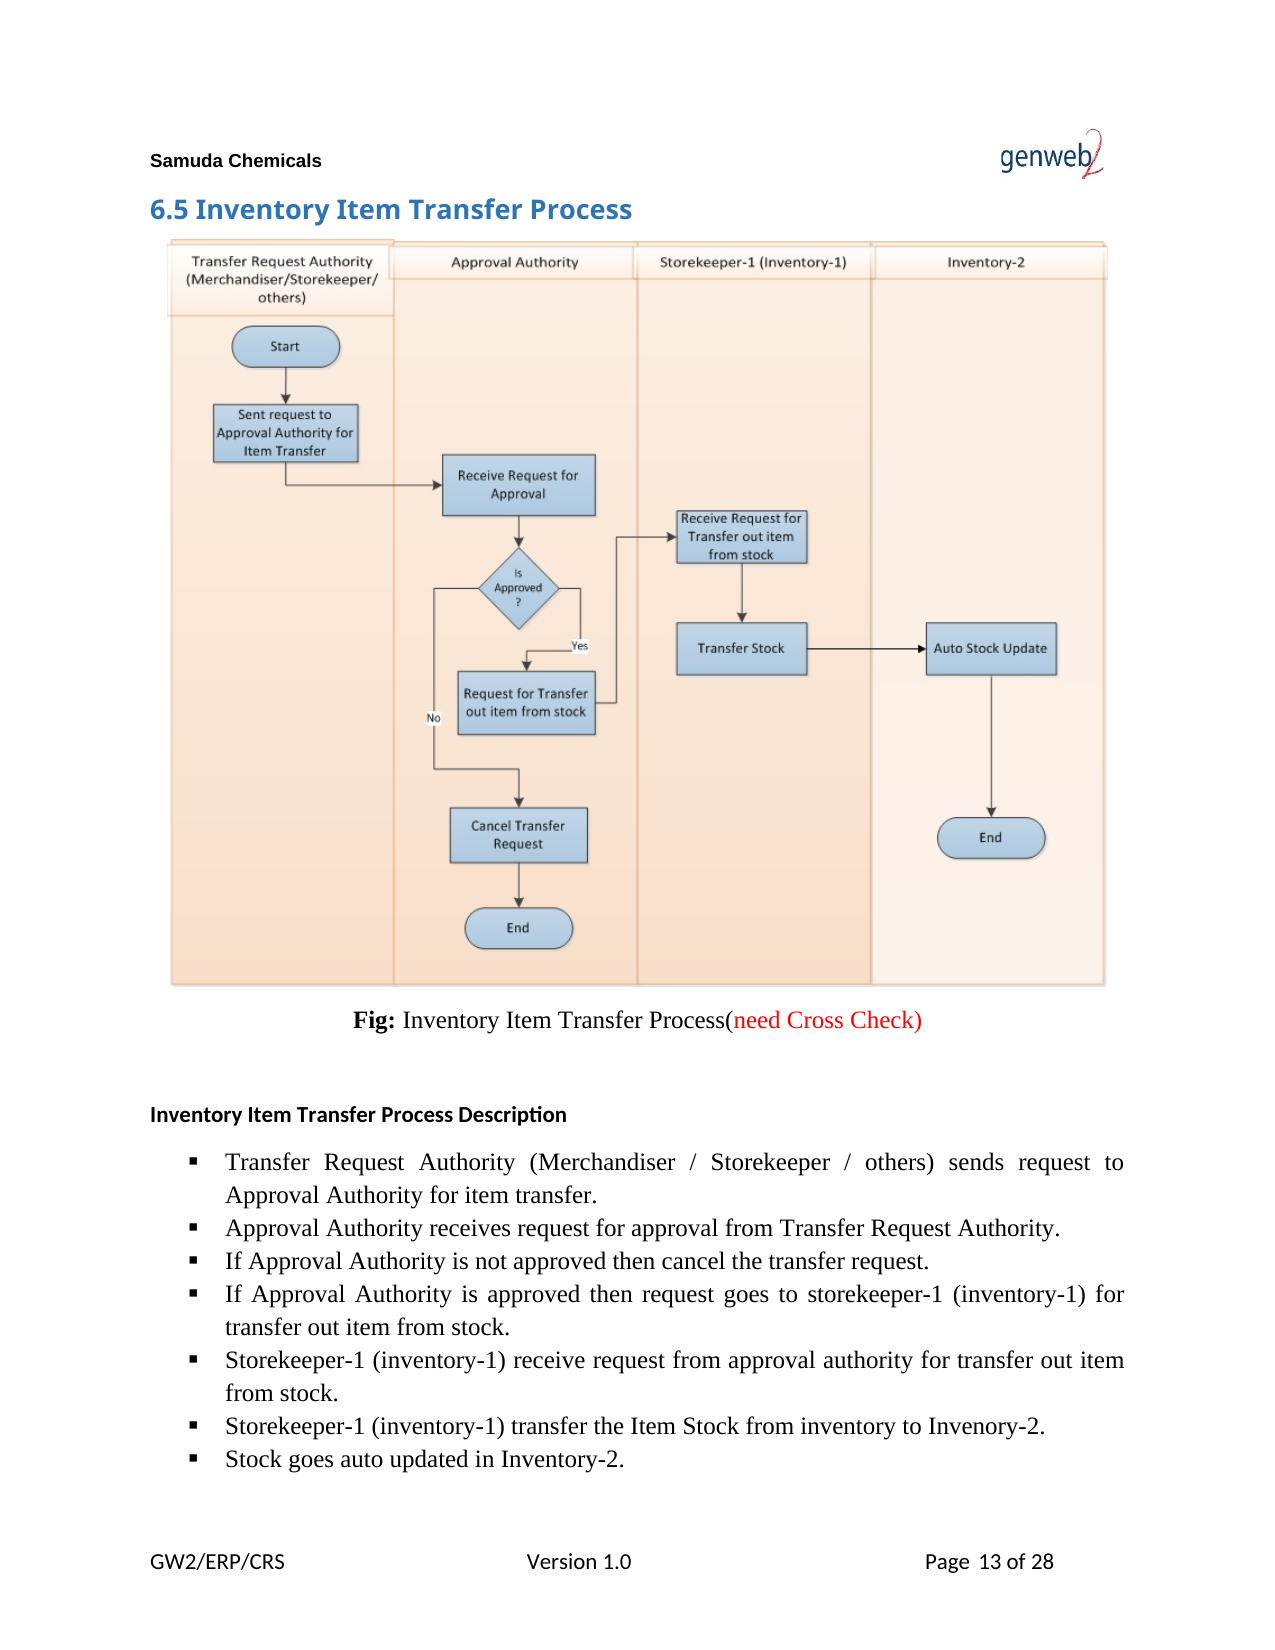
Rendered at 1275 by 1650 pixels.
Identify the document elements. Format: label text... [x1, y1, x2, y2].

text Inventory Item Transfer Process Description [150, 1100, 1125, 1128]
picture [167, 239, 1108, 987]
list If Approval Authority is not approved then cancel the transfer request. [187, 1246, 1125, 1275]
list Transfer Request Authority (Merchandiser / Storekeeper / others) sends request to Approval Authority for item transfer. [187, 1147, 1125, 1209]
subtitle 6.5 Inventory Item Transfer Process [150, 190, 1125, 227]
list Stock goes auto updated in Inventory-2. [187, 1444, 1125, 1473]
list Approval Authority receives request for approval from Transfer Request Authority. [187, 1213, 1125, 1242]
list If Approval Authority is approved then request goes to storekeeper-1 (inventory-1) for transfer out item from stock. [187, 1279, 1125, 1341]
list Storekeeper-1 (inventory-1) transfer the Item Stock from inventory to Invenory-2. [187, 1411, 1125, 1440]
picture [1000, 128, 1103, 179]
text Fig: Inventory Item Transfer Process(need Cross Check) [150, 1006, 1125, 1034]
list Storekeeper-1 (inventory-1) receive request from approval authority for transfer out item from stock. [187, 1345, 1125, 1407]
